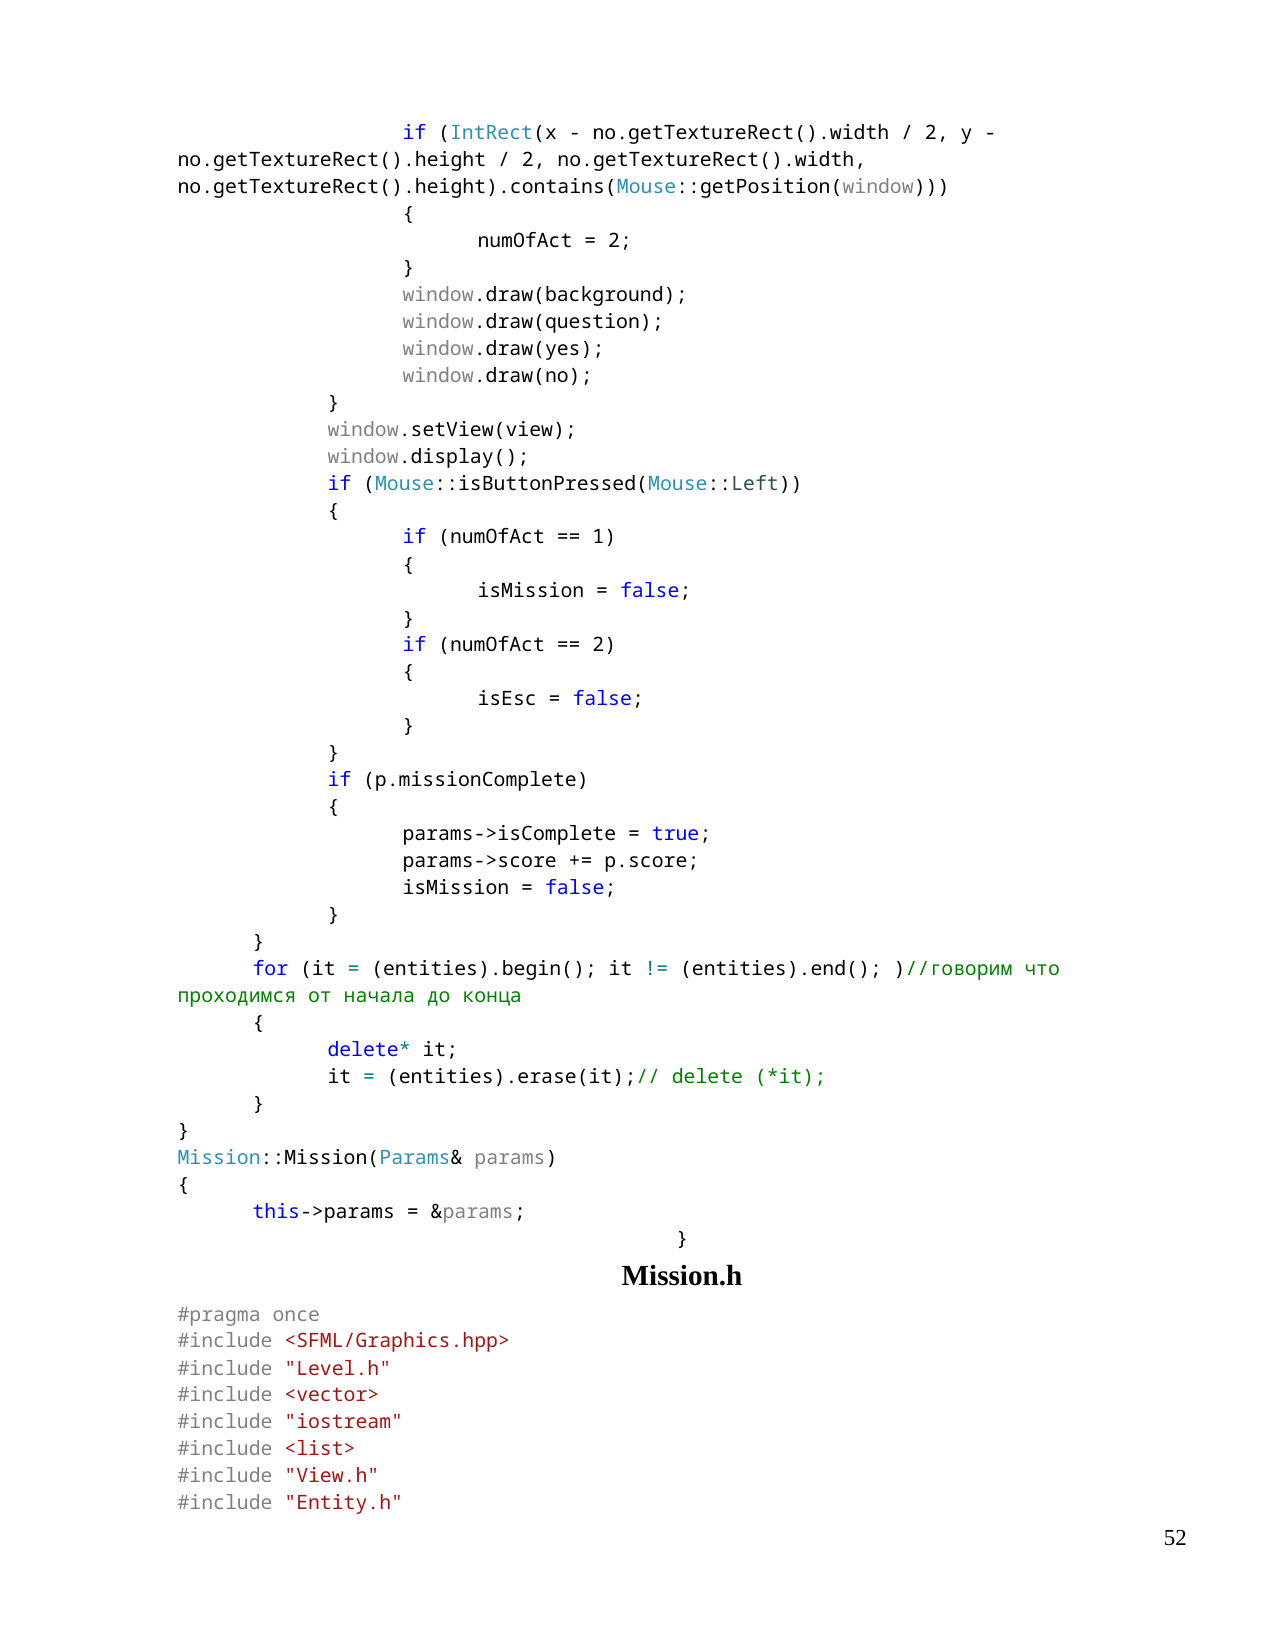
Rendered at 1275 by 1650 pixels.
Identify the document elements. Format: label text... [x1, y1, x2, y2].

text if (Mouse::isButtonPressed(Mouse::Left)) [177, 469, 1186, 496]
text #pragma once [177, 1300, 1186, 1327]
text } [177, 739, 1186, 766]
text Mission.h [177, 1258, 1186, 1291]
text } [177, 927, 1186, 954]
text } [177, 604, 1186, 631]
text } [177, 1089, 1186, 1116]
text params->score += p.score; [177, 847, 1186, 873]
text it = (entities).erase(it);// delete (*it); [177, 1062, 1186, 1089]
text window.draw(background); [177, 280, 1186, 307]
text window.display(); [177, 442, 1186, 469]
text } [177, 253, 1186, 280]
text { [177, 793, 1186, 819]
text for (it = (entities).begin(); it != (entities).end(); )//говорим что проходимся от начала до конца [177, 954, 1186, 1008]
text params->isComplete = true; [177, 819, 1186, 847]
text window.setView(view); [177, 415, 1186, 442]
text #include <SFML/Graphics.hpp> [177, 1327, 1186, 1354]
text if (numOfAct == 1) [177, 523, 1186, 550]
text window.draw(question); [177, 307, 1186, 334]
text if (numOfAct == 2) [177, 631, 1186, 658]
text this->params = &params; [177, 1197, 1186, 1224]
text if (IntRect(x - no.getTextureRect().width / 2, y - no.getTextureRect().height / 2, no.getTextureRect().width, no.getTextureRect().height).contains(Mouse::getPosition(window))) [177, 118, 1186, 199]
text { [177, 496, 1186, 523]
text #include "View.h" [177, 1462, 1186, 1489]
text isMission = false; [177, 577, 1186, 604]
text #include <vector> [177, 1381, 1186, 1408]
text delete* it; [177, 1035, 1186, 1062]
text { [177, 1170, 1186, 1197]
text } [177, 1224, 1186, 1251]
text window.draw(no); [177, 361, 1186, 388]
text isEsc = false; [177, 685, 1186, 712]
text numOfAct = 2; [177, 226, 1186, 253]
text { [177, 199, 1186, 226]
text #include "Level.h" [177, 1354, 1186, 1381]
text #include "Entity.h" [177, 1489, 1186, 1516]
text Mission::Mission(Params& params) [177, 1143, 1186, 1170]
text if (p.missionComplete) [177, 766, 1186, 793]
text } [177, 388, 1186, 415]
text } [177, 901, 1186, 927]
text } [177, 712, 1186, 739]
text #include "iostream" [177, 1408, 1186, 1435]
text isMission = false; [177, 873, 1186, 901]
text { [177, 658, 1186, 685]
text } [177, 1116, 1186, 1143]
text { [177, 550, 1186, 577]
text { [177, 1008, 1186, 1035]
text window.draw(yes); [177, 334, 1186, 361]
text #include <list> [177, 1435, 1186, 1462]
